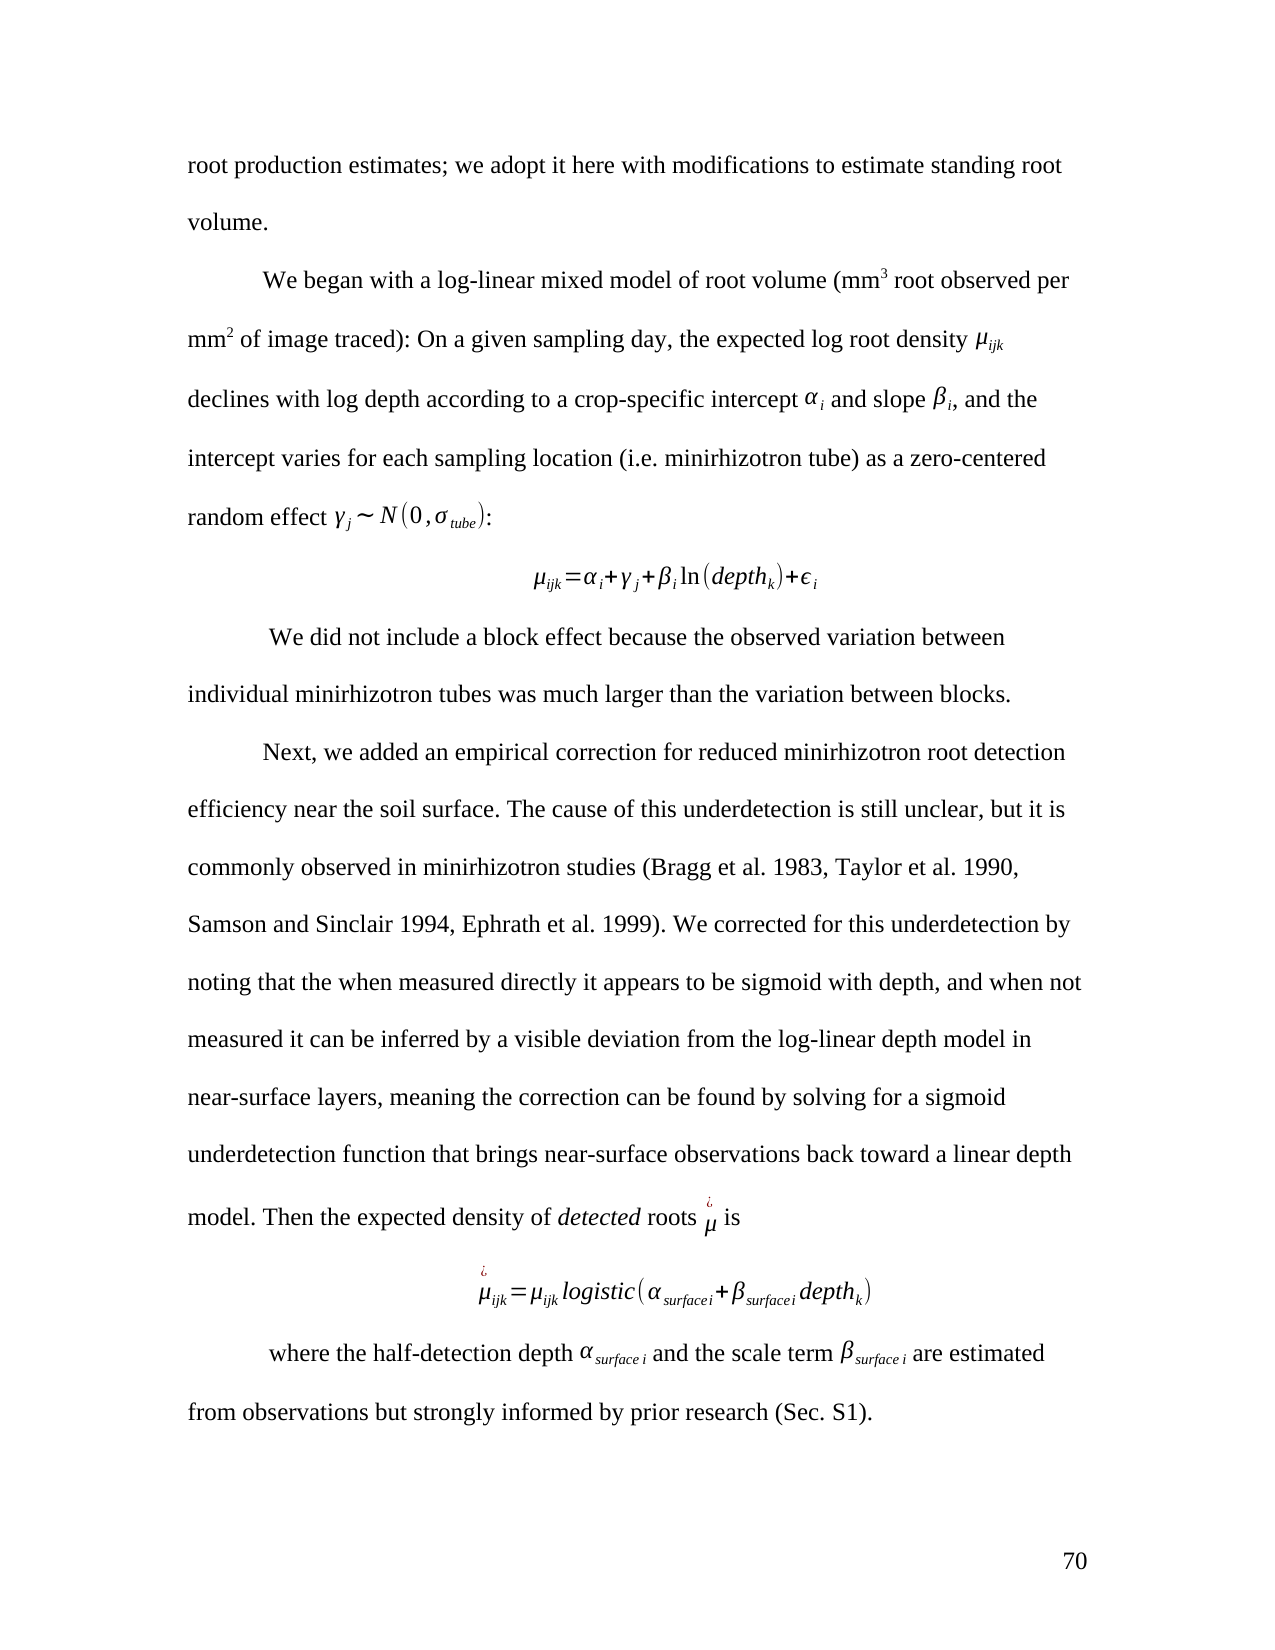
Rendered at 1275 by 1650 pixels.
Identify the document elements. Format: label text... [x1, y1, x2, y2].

text We did not include a block effect because the observed variation between individual minirhizotron tubes was much larger than the variation between blocks. [187, 622, 1087, 708]
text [187, 150, 1087, 236]
text where the half-detection depth and the scale term are estimated from observations but strongly informed by prior research (Sec. S1). [187, 1337, 1087, 1426]
text We began with a log-linear mixed model of root volume (mm3 root observed per mm2 of image traced): On a given sampling day, the expected log root density declines with log depth according to a crop-specific intercept and slope , and the intercept varies for each sampling location (i.e. minirhizotron tube) as a zero-centered random effect : [187, 265, 1087, 532]
text Next, we added an empirical correction for reduced minirhizotron root detection efficiency near the soil surface. The cause of this underdetection is still unclear, but it is commonly observed in minirhizotron studies (Bragg et al. 1983, Taylor et al. 1990, Samson and Sinclair 1994, Ephrath et al. 1999). We corrected for this underdetection by noting that the when measured directly it appears to be sigmoid with depth, and when not measured it can be inferred by a visible deviation from the log-linear depth model in near-surface layers, meaning the correction can be found by solving for a sigmoid underdetection function that brings near-surface observations back toward a linear depth model. Then the expected density of detected roots is [187, 737, 1087, 1236]
